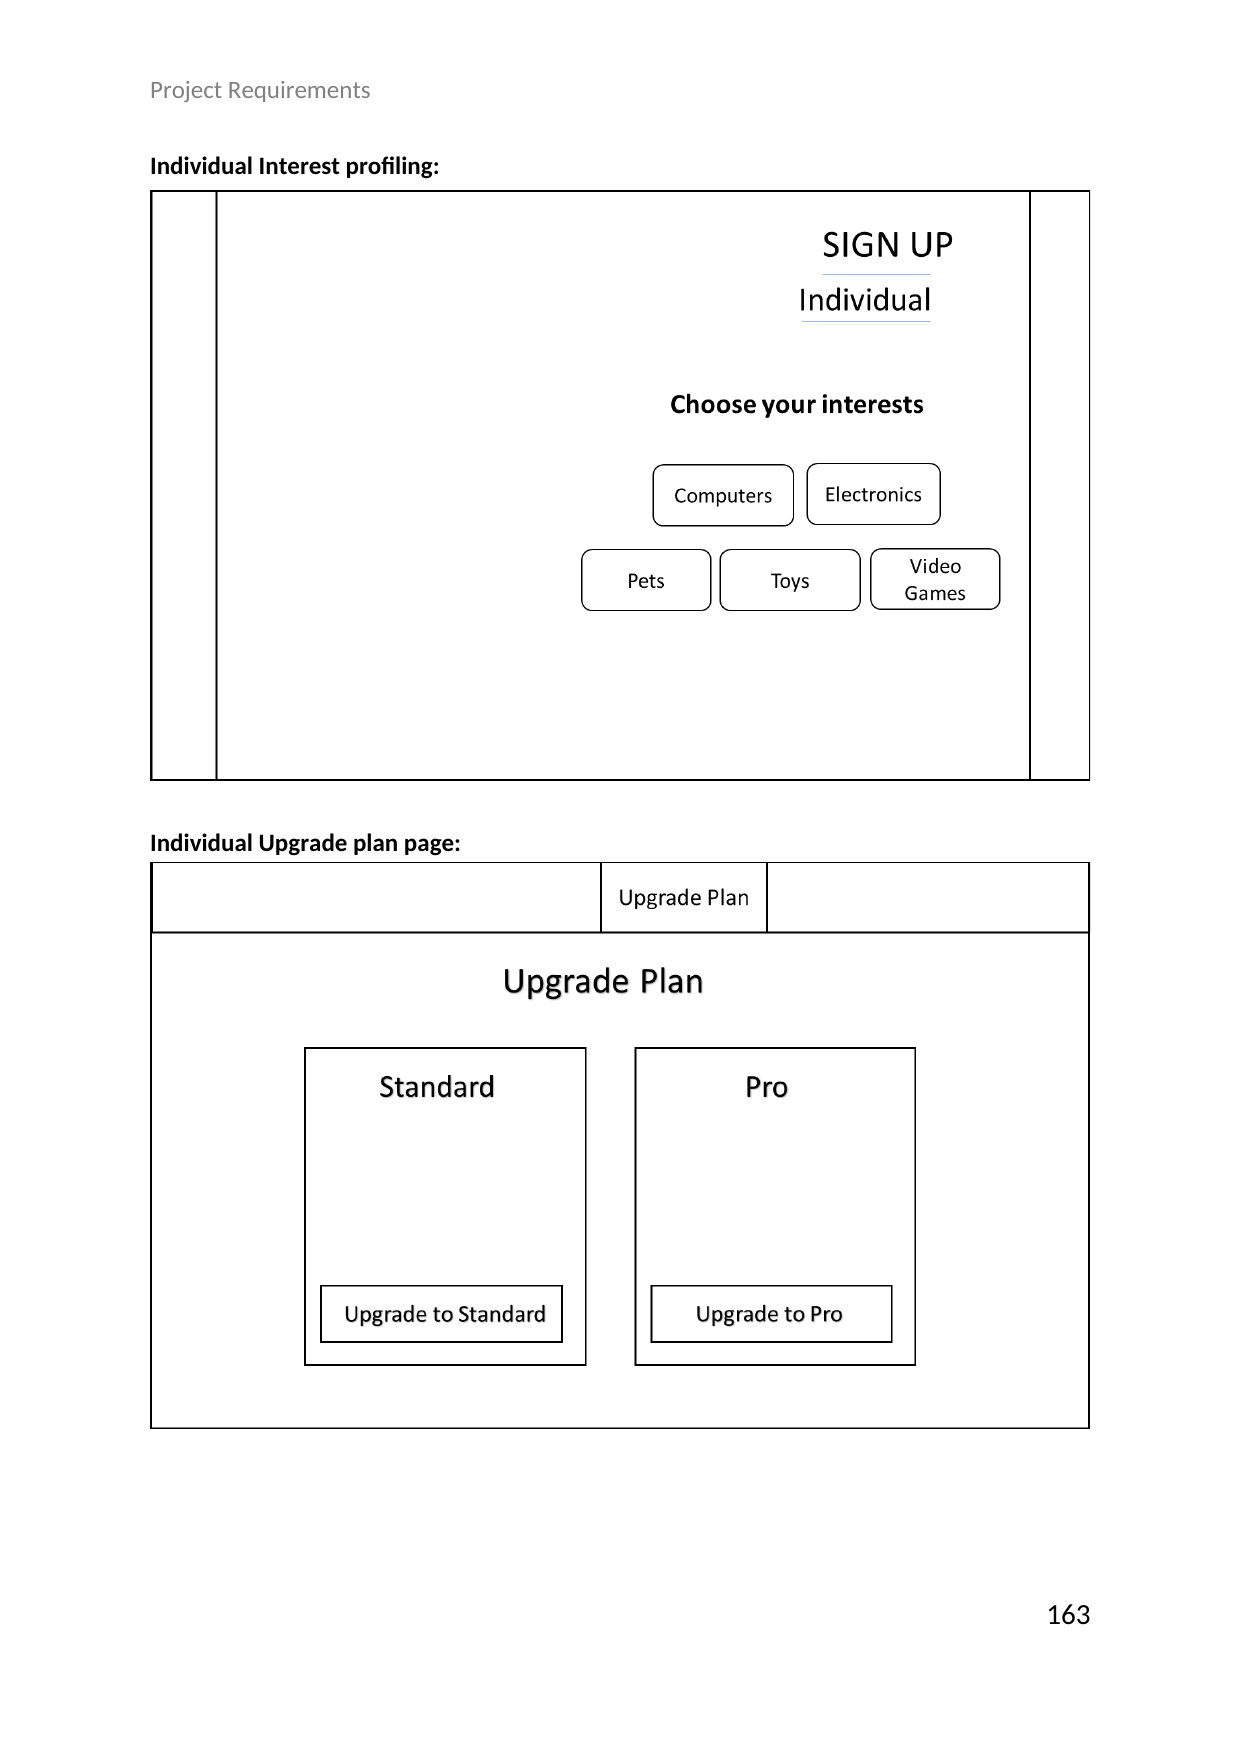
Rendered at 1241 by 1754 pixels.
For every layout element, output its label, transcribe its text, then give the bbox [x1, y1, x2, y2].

picture [150, 862, 1091, 1429]
picture [150, 185, 1091, 781]
text Individual Upgrade plan page: [150, 827, 1090, 858]
text Individual Interest profiling: [150, 150, 1090, 181]
